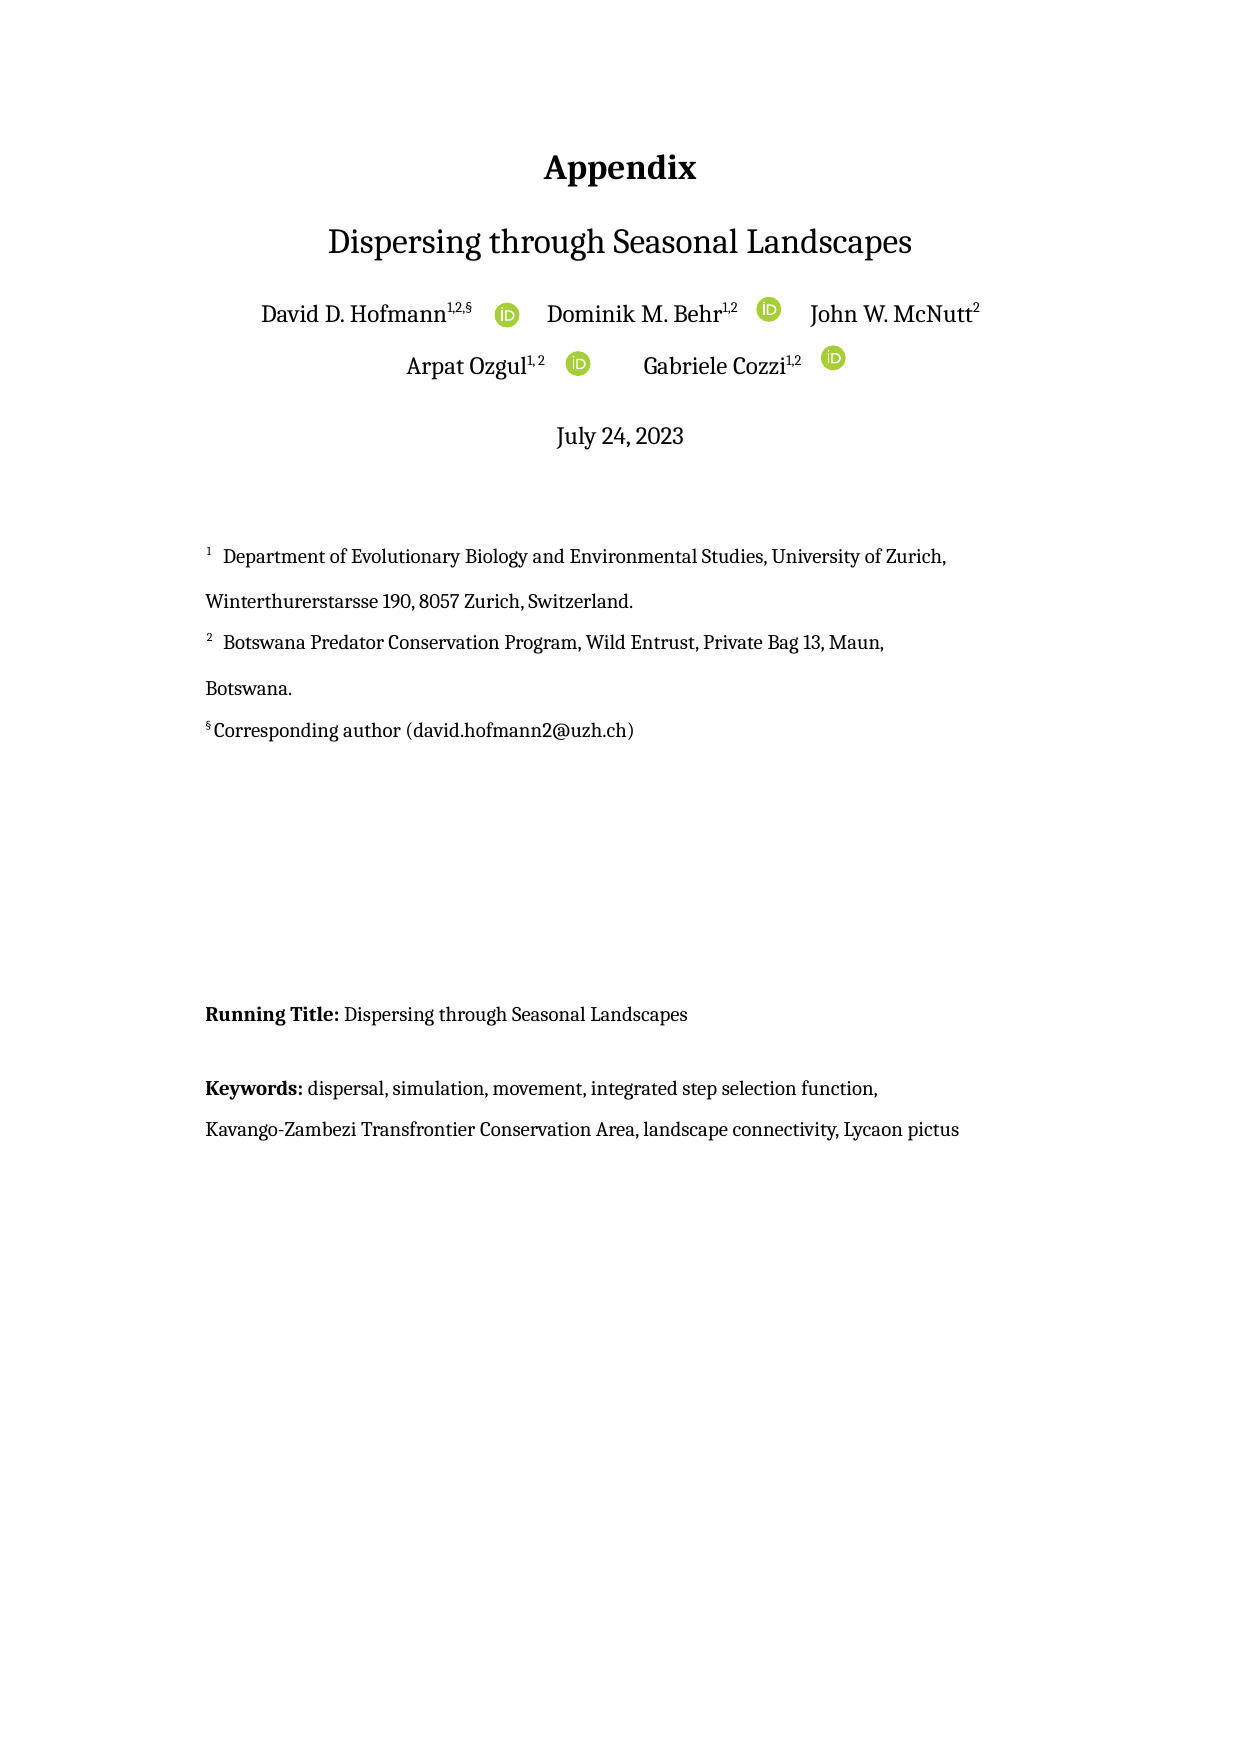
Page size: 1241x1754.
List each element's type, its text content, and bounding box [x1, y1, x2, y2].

text Arpat Ozgul1, 2 Gabriele Cozzi1,2 [207, 352, 1033, 381]
text David D. Hofmann1,2,§ Dominik M. Behr1,2 John W. McNutt2 [207, 298, 1033, 328]
text Kavango-Zambezi Transfrontier Conservation Area, landscape connectivity, Lycaon pictus [205, 1118, 1033, 1142]
list Department of Evolutionary Biology and Environmental Studies, University of Zurich, [207, 544, 1033, 568]
list Botswana Predator Conservation Program, Wild Entrust, Private Bag 13, Maun, [207, 631, 1033, 655]
text § Corresponding author (david.hofmann2@uzh.ch) [205, 717, 1033, 743]
text Dispersing through Seasonal Landscapes [207, 222, 1033, 263]
text Running Title: Dispersing through Seasonal Landscapes [205, 1002, 1033, 1026]
text Botswana. [205, 677, 1033, 701]
text Appendix [207, 148, 1033, 188]
text July 24, 2023 [207, 422, 1033, 451]
text Winterthurerstarsse 190, 8057 Zurich, Switzerland. [205, 590, 1033, 614]
text Keywords: dispersal, simulation, movement, integrated step selection function, [205, 1076, 1033, 1100]
